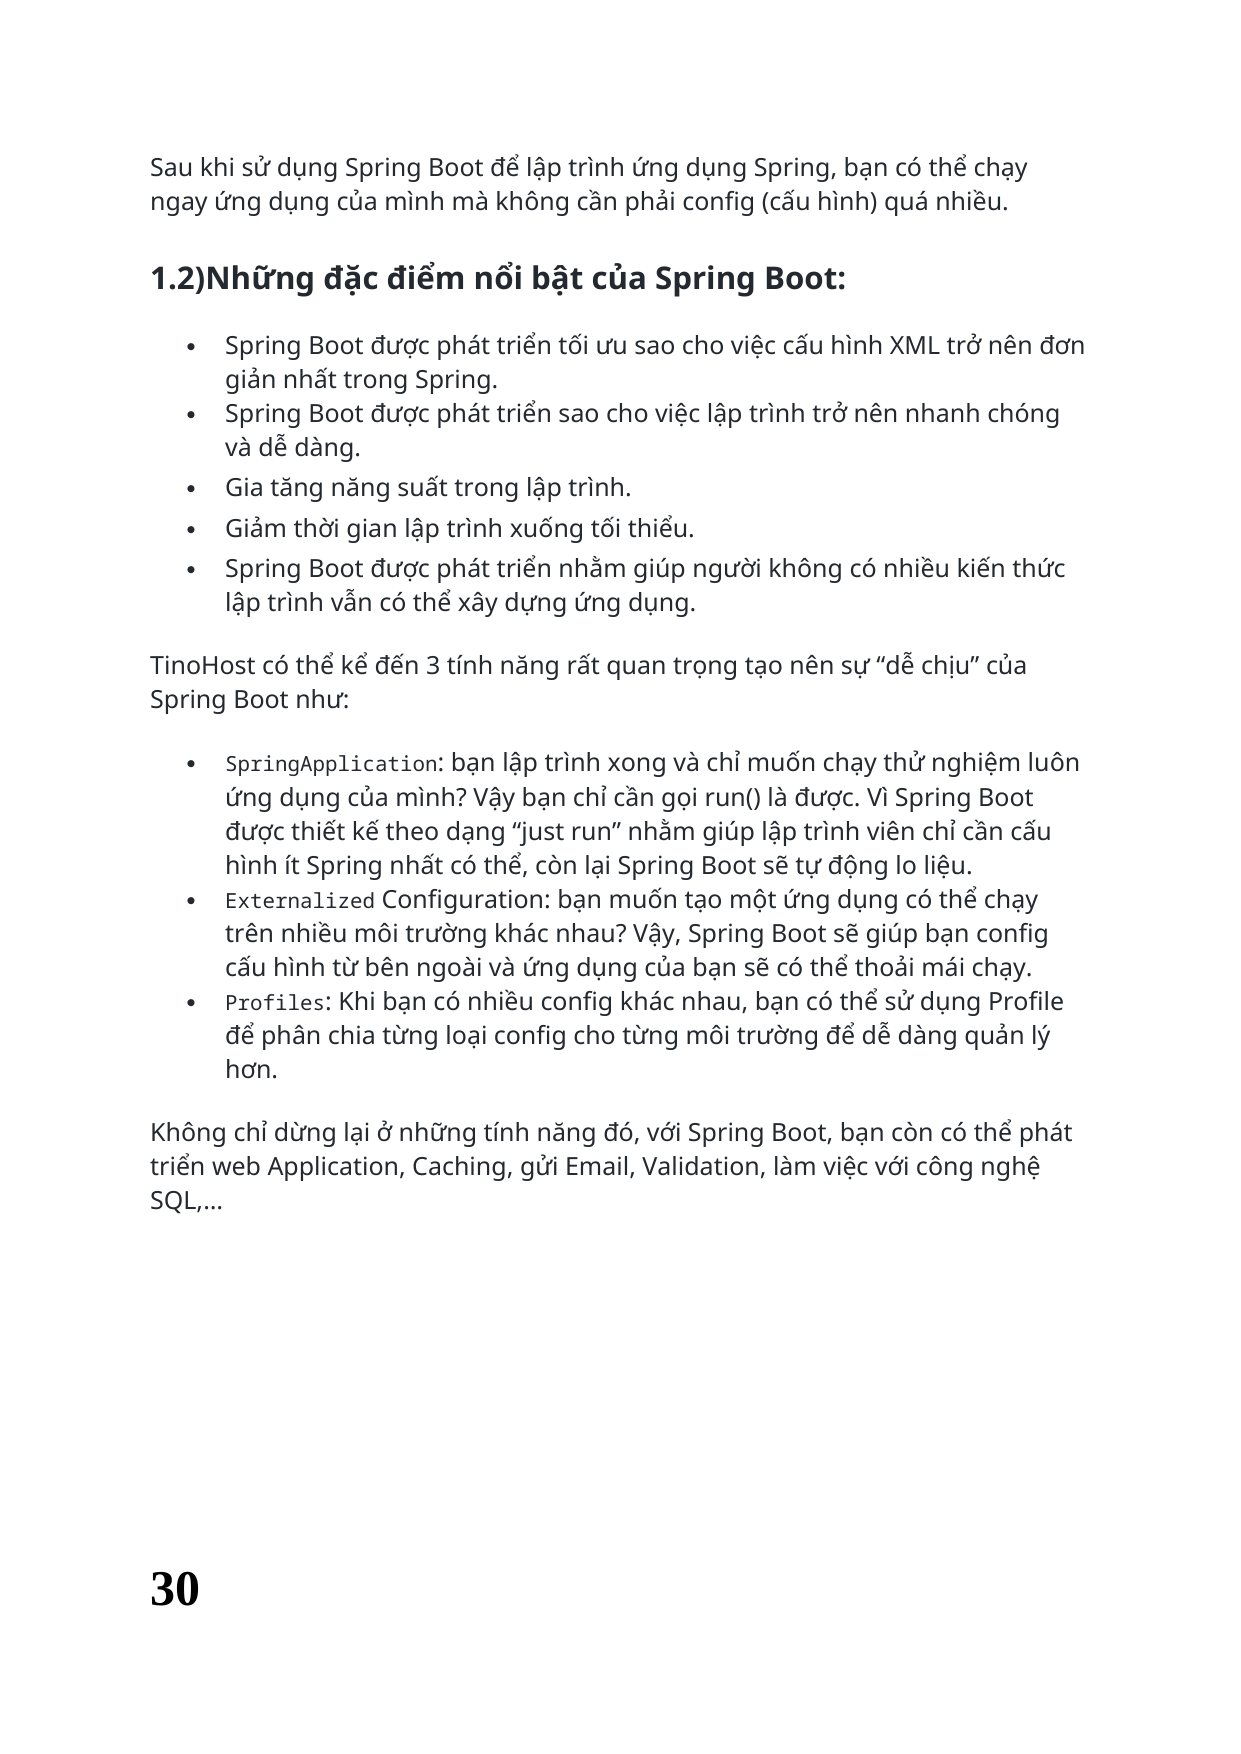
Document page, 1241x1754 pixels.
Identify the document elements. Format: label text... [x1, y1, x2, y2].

list Spring Boot được phát triển nhằm giúp người không có nhiều kiến thức lập trình vẫn có thể xây dựng ứng dụng. [187, 551, 1090, 619]
text Sau khi sử dụng Spring Boot để lập trình ứng dụng Spring, bạn có thể chạy ngay ứng dụng của mình mà không cần phải config (cấu hình) quá nhiều. [150, 150, 1090, 218]
text TinoHost có thể kể đến 3 tính năng rất quan trọng tạo nên sự “dễ chịu” của Spring Boot như: [150, 648, 1090, 716]
list Giảm thời gian lập trình xuống tối thiểu. [187, 510, 1090, 544]
list SpringApplication: bạn lập trình xong và chỉ muốn chạy thử nghiệm luôn ứng dụng của mình? Vậy bạn chỉ cần gọi run() là được. Vì Spring Boot được thiết kế theo dạng “just run” nhằm giúp lập trình viên chỉ cần cấu hình ít Spring nhất có thể, còn lại Spring Boot sẽ tự động lo liệu. [187, 745, 1090, 881]
list Spring Boot được phát triển tối ưu sao cho việc cấu hình XML trở nên đơn giản nhất trong Spring. [187, 327, 1090, 396]
list Spring Boot được phát triển sao cho việc lập trình trở nên nhanh chóng và dễ dàng. [187, 396, 1090, 464]
list Gia tăng năng suất trong lập trình. [187, 470, 1090, 504]
list Profiles: Khi bạn có nhiều config khác nhau, bạn có thể sử dụng Profile để phân chia từng loại config cho từng môi trường để dễ dàng quản lý hơn. [187, 983, 1090, 1086]
list Externalized Configuration: bạn muốn tạo một ứng dụng có thể chạy trên nhiều môi trường khác nhau? Vậy, Spring Boot sẽ giúp bạn config cấu hình từ bên ngoài và ứng dụng của bạn sẽ có thể thoải mái chạy. [187, 881, 1090, 983]
text Không chỉ dừng lại ở những tính năng đó, với Spring Boot, bạn còn có thể phát triển web Application, Caching, gửi Email, Validation, làm việc với công nghệ SQL,… [150, 1115, 1090, 1217]
text 1.2)Những đặc điểm nổi bật của Spring Boot: [150, 256, 1090, 298]
